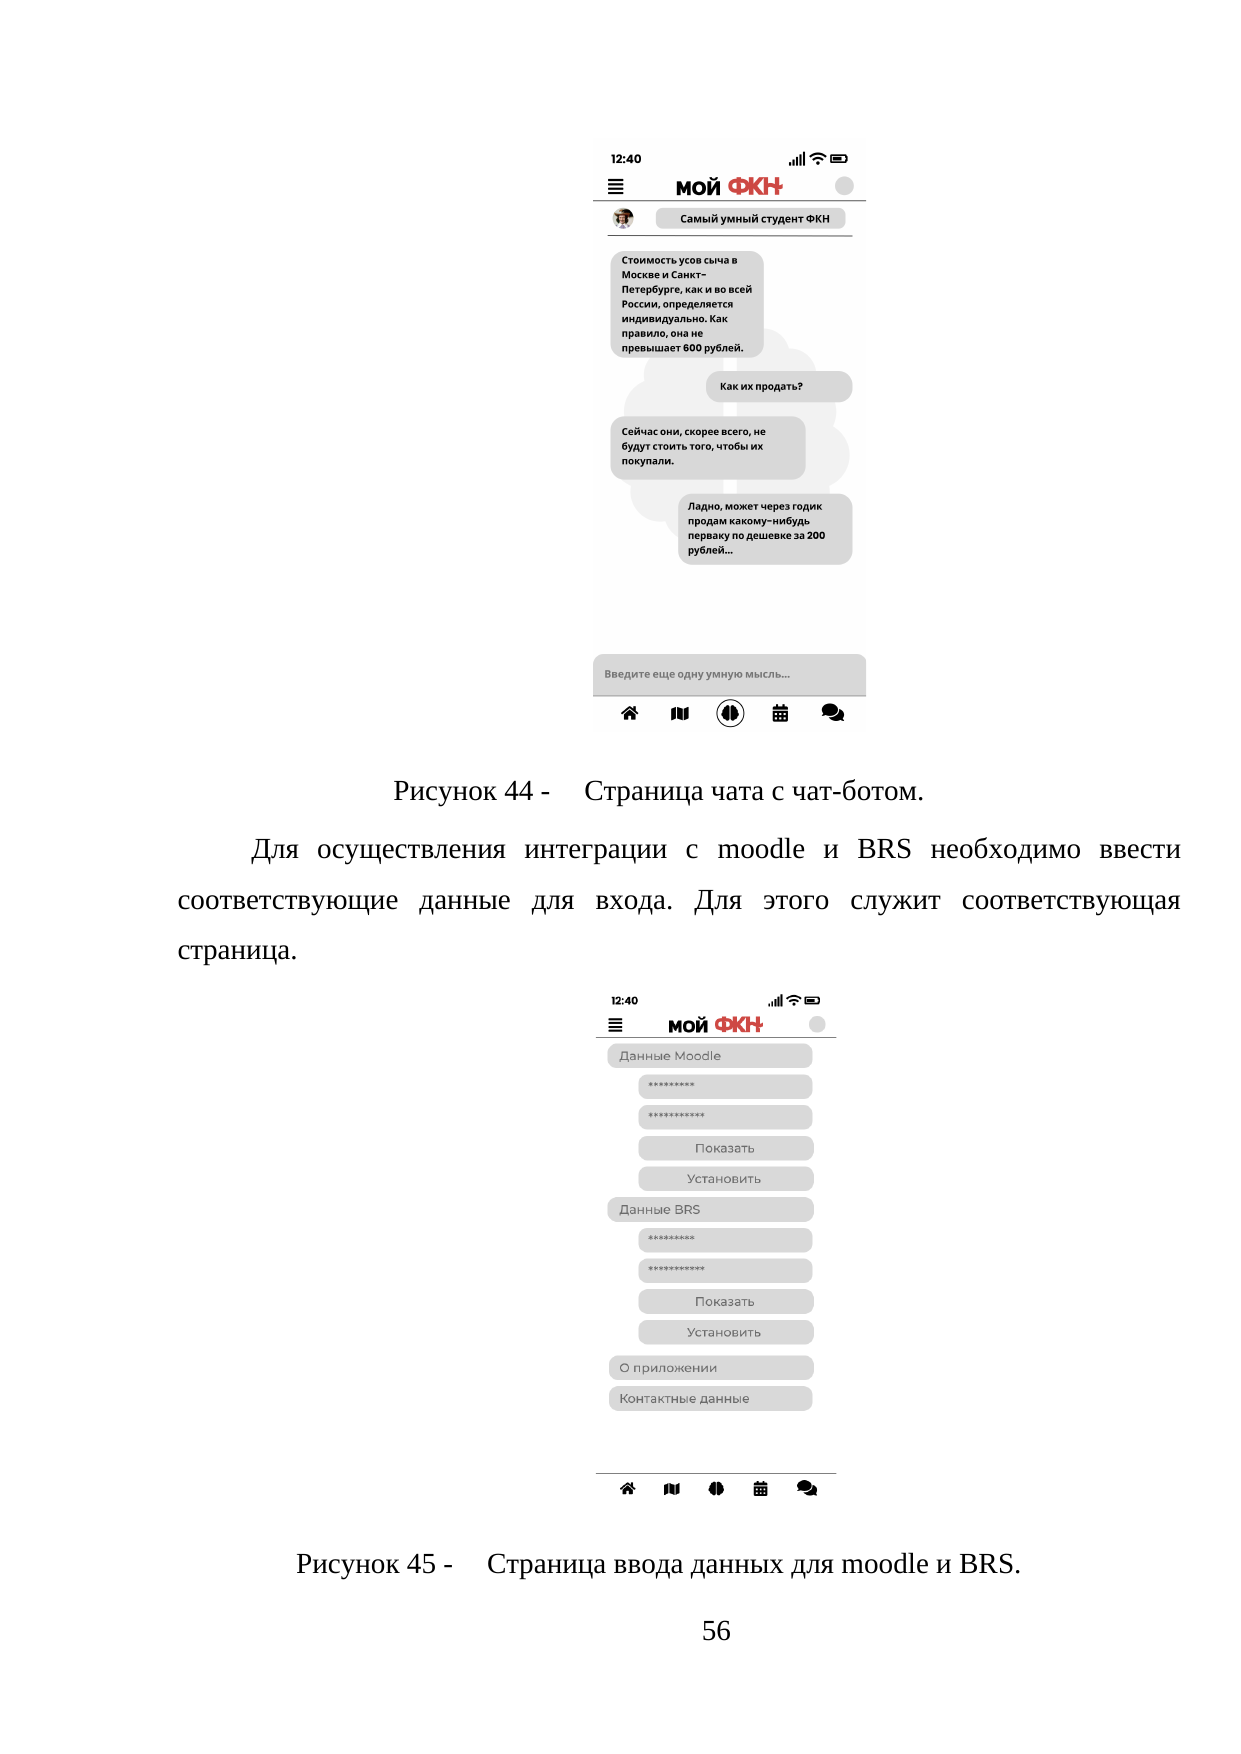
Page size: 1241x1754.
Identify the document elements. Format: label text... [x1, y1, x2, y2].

picture [593, 138, 867, 732]
text Для осуществления интеграции с moodle и BRS необходимо ввести соответствующие данные для входа. Для этого служит соответствующая страница. [177, 831, 1181, 966]
text Страница ввода данных для moodle и BRS. [215, 1546, 1181, 1579]
text Страница чата с чат-ботом. [215, 773, 1181, 806]
picture [595, 982, 837, 1505]
